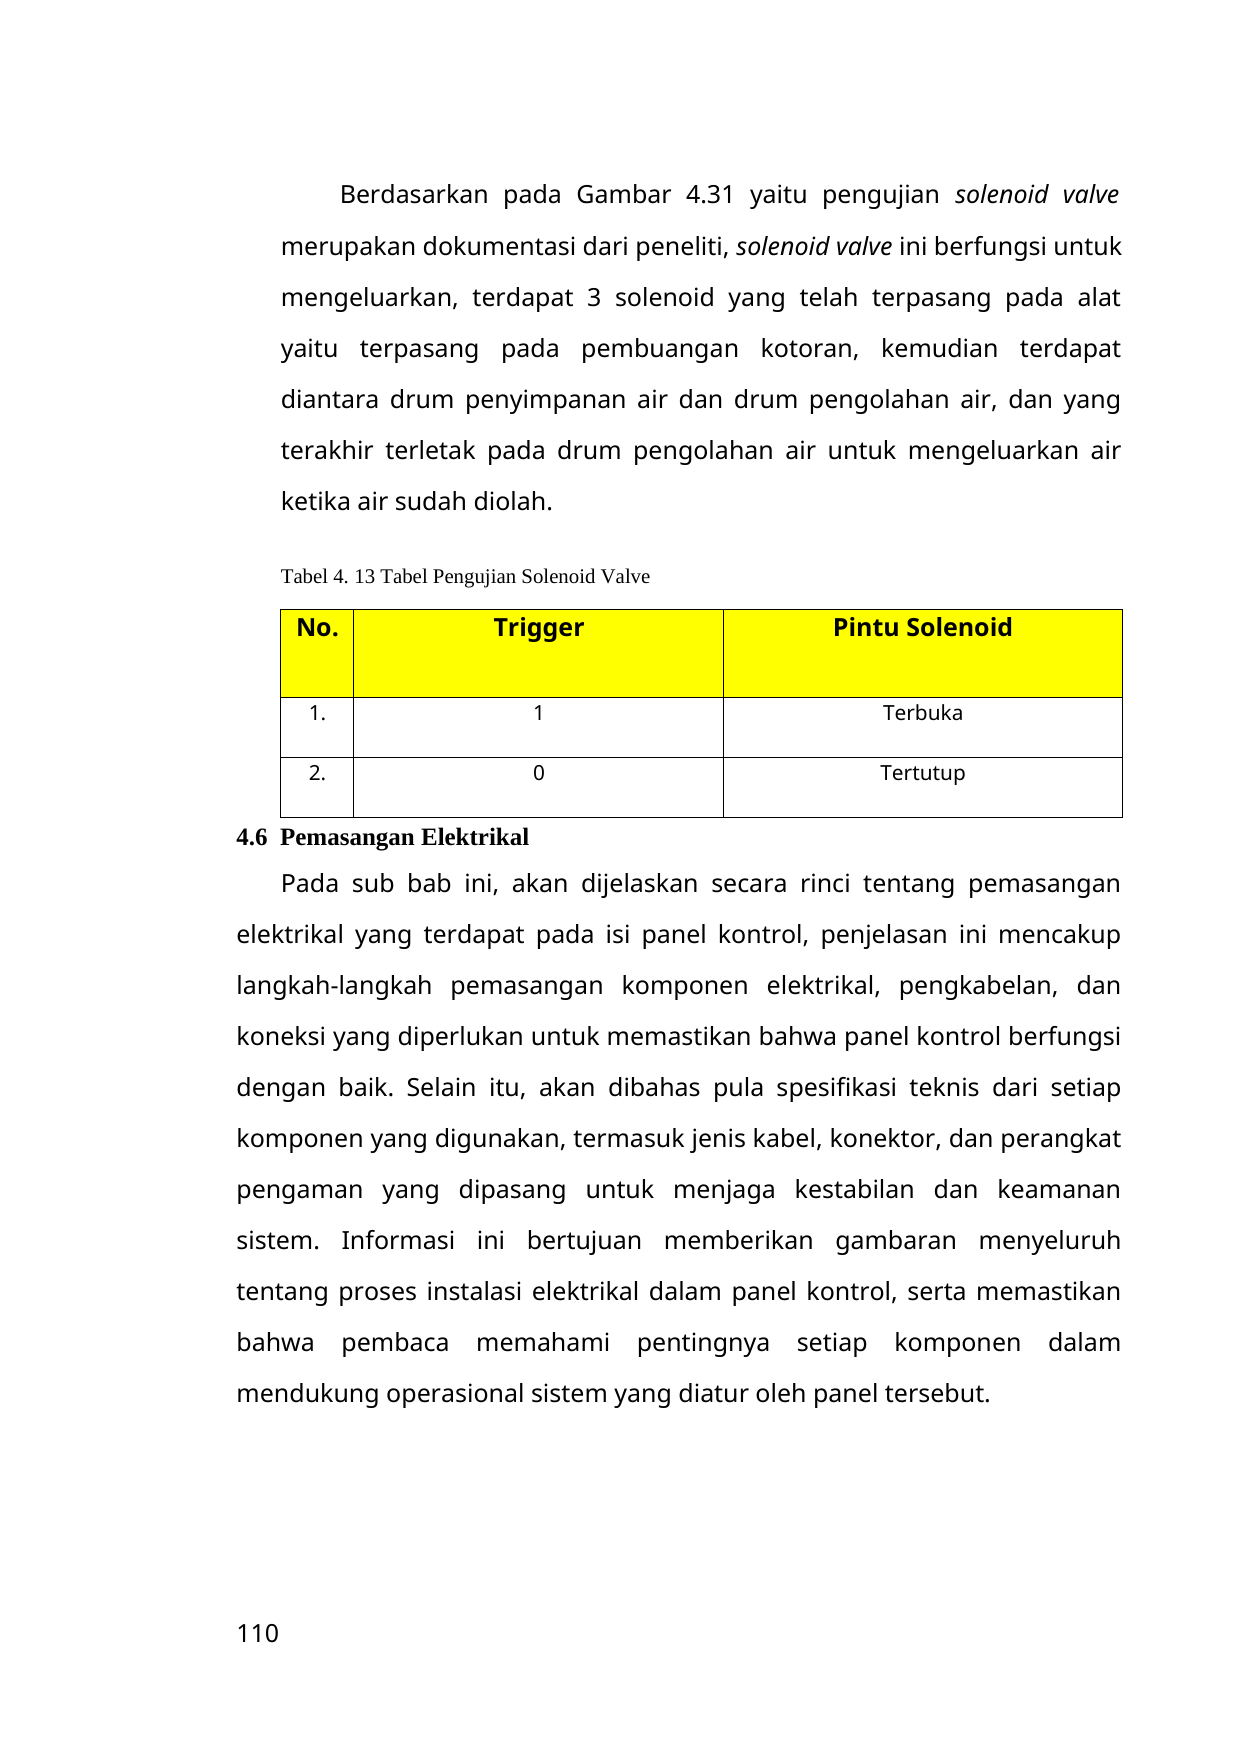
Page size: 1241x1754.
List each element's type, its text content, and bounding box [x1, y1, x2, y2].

table_header Trigger [354, 610, 723, 697]
list Pada sub bab ini, akan dijelaskan secara rinci tentang pemasangan elektrikal yang terdapat pada isi panel kontrol, penjelasan ini mencakup langkah-langkah pemasangan komponen elektrikal, pengkabelan, dan koneksi yang diperlukan untuk memastikan bahwa panel kontrol berfungsi dengan baik. Selain itu, akan dibahas pula spesifikasi teknis dari setiap komponen yang digunakan, termasuk jenis kabel, konektor, dan perangkat pengaman yang dipasang untuk menjaga kestabilan dan keamanan sistem. Informasi ini bertujuan memberikan gambaran menyeluruh tentang proses instalasi elektrikal dalam panel kontrol, serta memastikan bahwa pembaca memahami pentingnya setiap komponen dalam mendukung operasional sistem yang diatur oleh panel tersebut. [236, 866, 1122, 1410]
table_cell 1 [354, 698, 723, 757]
text Berdasarkan pada Gambar 4.31 yaitu pengujian solenoid valve merupakan dokumentasi dari peneliti, solenoid valve ini berfungsi untuk mengeluarkan, terdapat 3 solenoid yang telah terpasang pada alat yaitu terpasang pada pembuangan kotoran, kemudian terdapat diantara drum penyimpanan air dan drum pengolahan air, dan yang terakhir terletak pada drum pengolahan air untuk mengeluarkan air ketika air sudah diolah. [281, 177, 1122, 517]
text Tabel 4. 13 Tabel Pengujian Solenoid Valve [281, 564, 1122, 588]
table_cell Tertutup [724, 758, 1122, 817]
table_header No. [281, 610, 353, 697]
table_cell Terbuka [724, 698, 1122, 757]
table_cell 1. [281, 698, 353, 757]
table_header Pintu Solenoid [724, 610, 1122, 697]
subtitle 4.6 Pemasangan Elektrikal [236, 822, 1122, 851]
table_cell 0 [354, 758, 723, 817]
table_cell 2. [281, 758, 353, 817]
